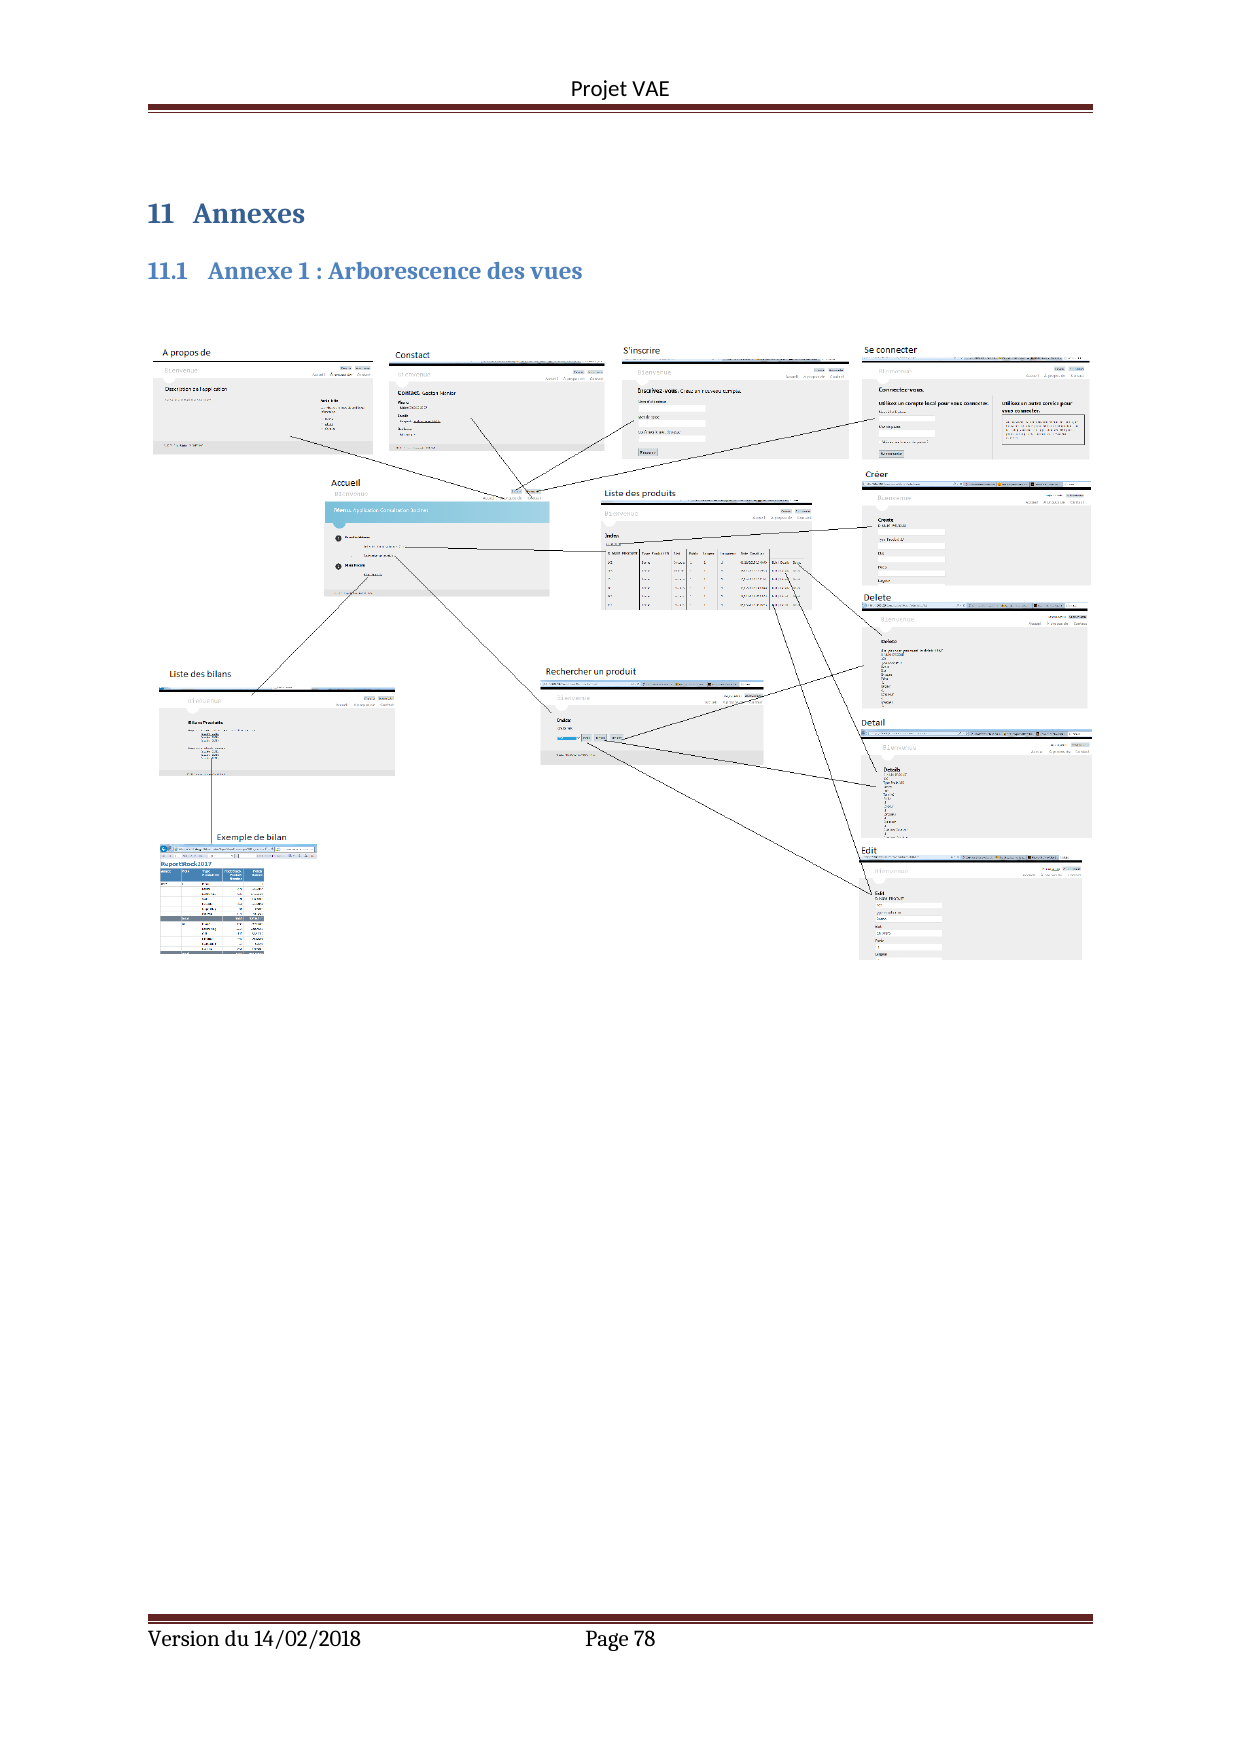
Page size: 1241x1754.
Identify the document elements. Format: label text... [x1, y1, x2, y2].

subtitle Annexes [148, 198, 1093, 231]
subtitle Annexe 1 : Arborescence des vues [148, 257, 1093, 286]
picture [147, 343, 1093, 971]
